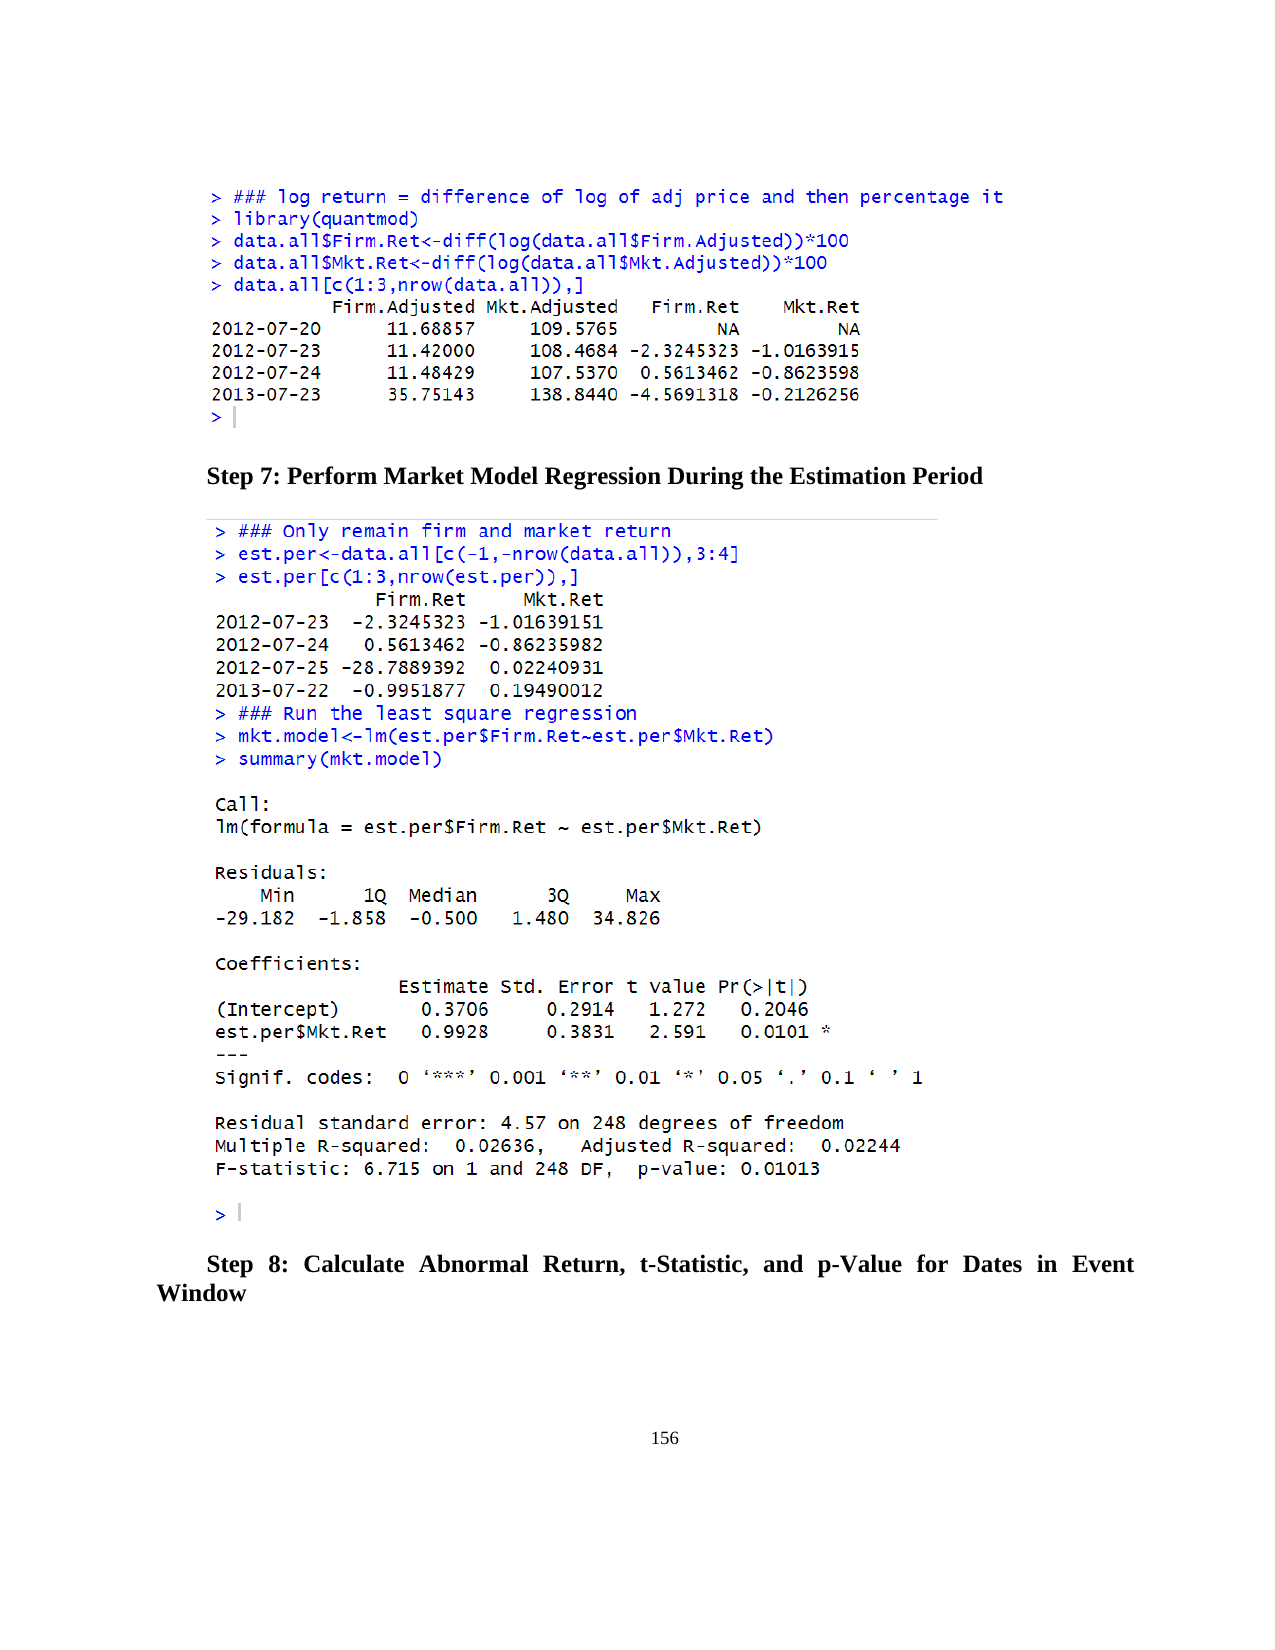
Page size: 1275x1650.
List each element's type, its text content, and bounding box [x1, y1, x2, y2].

picture [206, 189, 1005, 432]
picture [206, 518, 938, 1221]
text Step 8: Calculate Abnormal Return, t-Statistic, and p-Value for Dates in Event Window [156, 1249, 1135, 1307]
text Step 7: Perform Market Model Regression During the Estimation Period [156, 461, 1135, 489]
